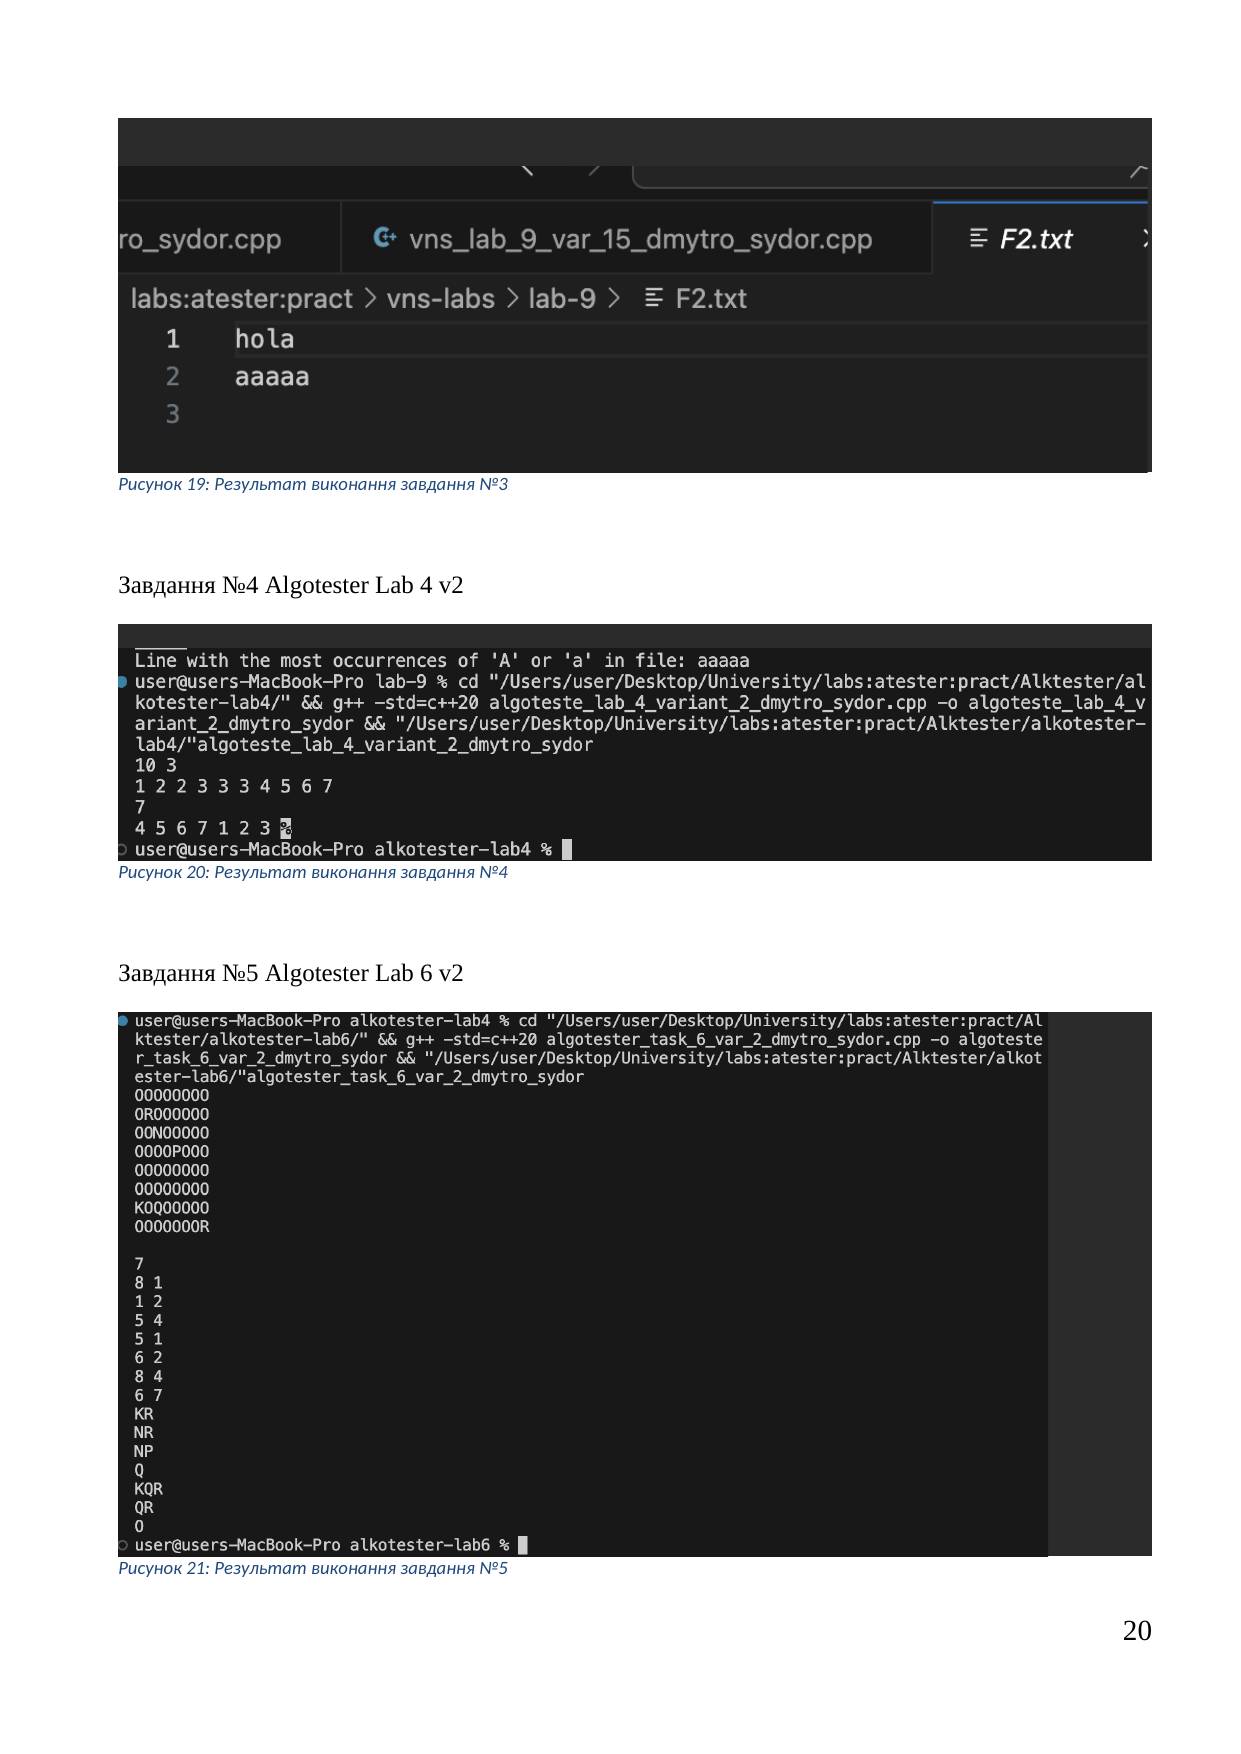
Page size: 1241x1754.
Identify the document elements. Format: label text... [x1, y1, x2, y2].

picture [118, 166, 1148, 473]
picture [118, 1012, 1049, 1557]
text Завдання №4 Algotester Lab 4 v2 [118, 570, 1152, 599]
picture [118, 648, 1151, 861]
text Завдання №5 Algotester Lab 6 v2 [118, 958, 1152, 987]
